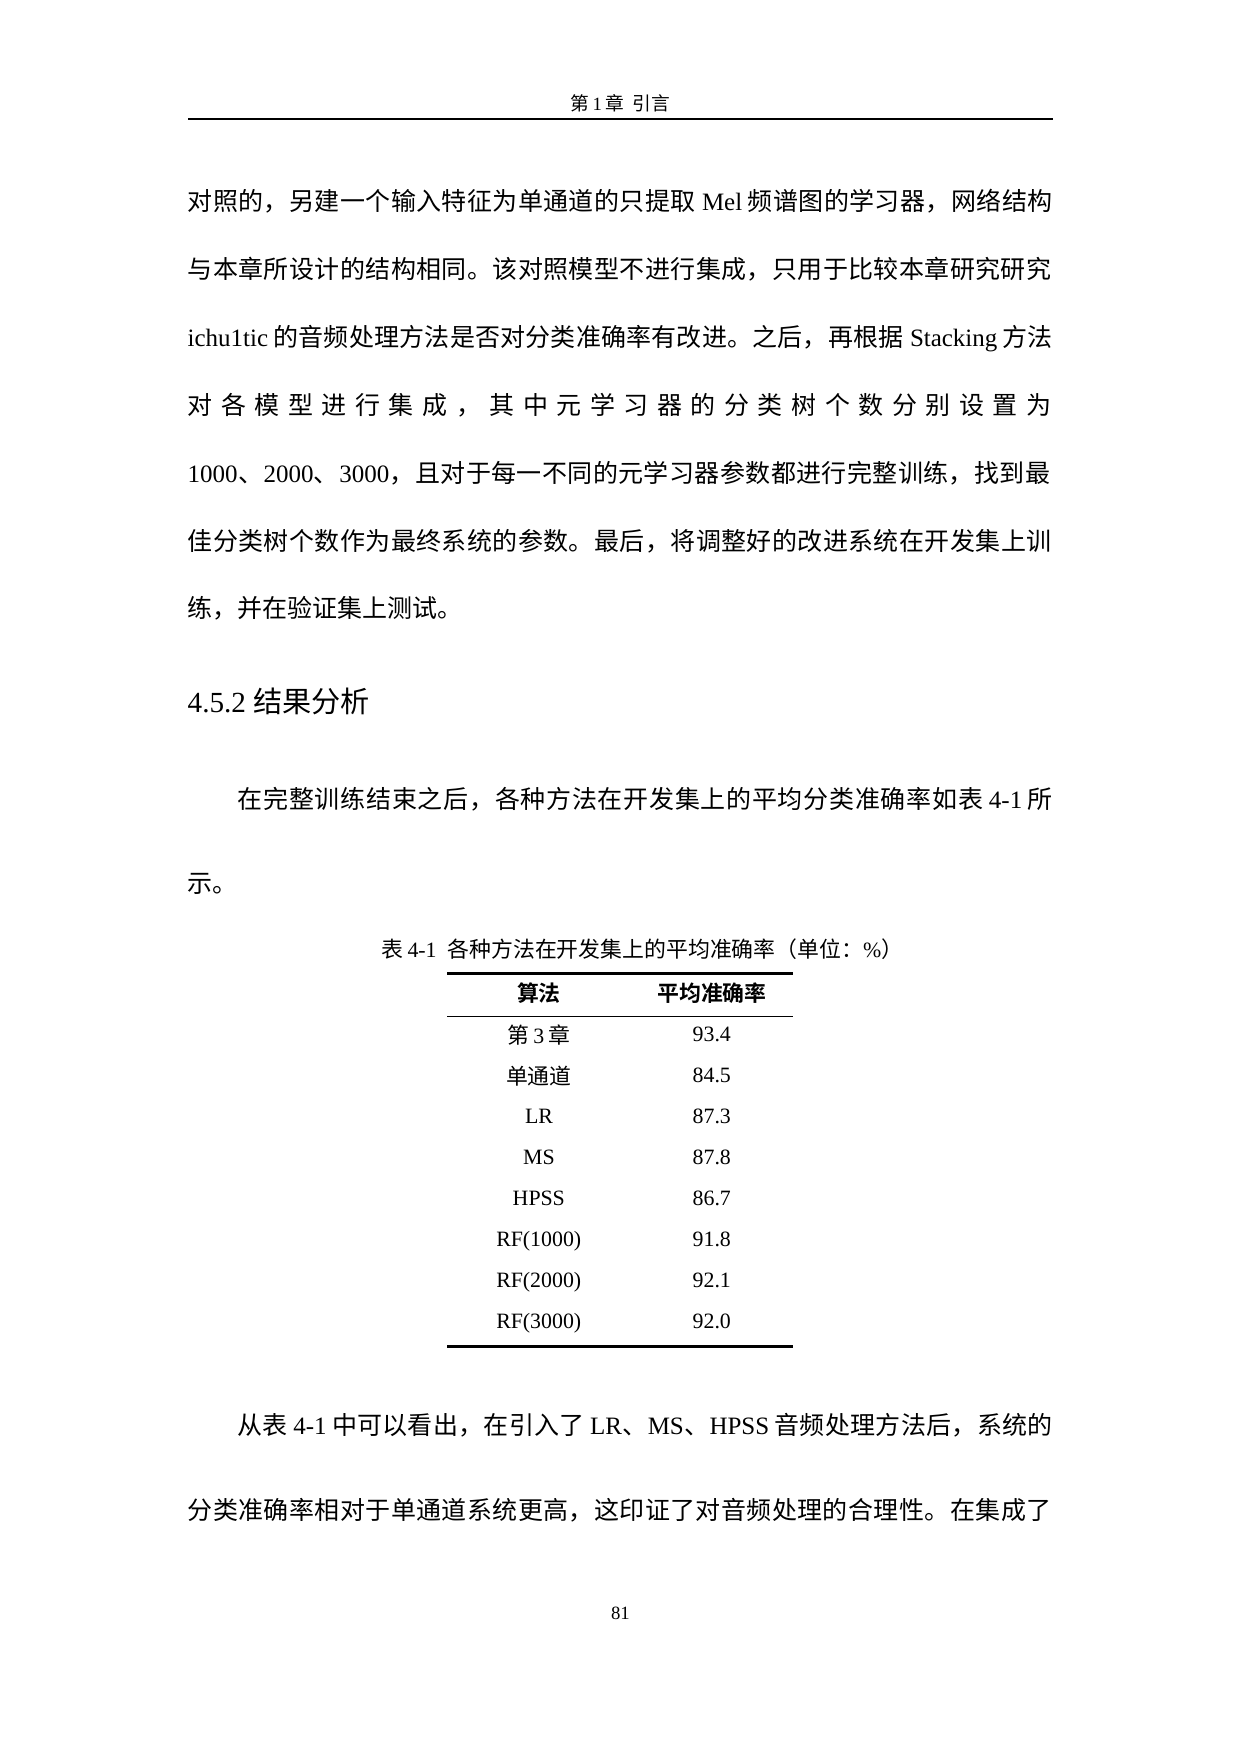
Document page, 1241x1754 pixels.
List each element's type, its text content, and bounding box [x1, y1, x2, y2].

table_cell 87.8 [630, 1140, 793, 1181]
subtitle 4.5.2 结果分析 [187, 666, 1053, 734]
table_cell 92.1 [630, 1263, 793, 1304]
table_cell RF(3000) [447, 1304, 630, 1345]
table_cell LR [447, 1099, 630, 1140]
table_cell RF(1000) [447, 1222, 630, 1263]
table_cell HPSS [447, 1181, 630, 1222]
table_cell 单通道 [447, 1058, 630, 1099]
table_cell MS [447, 1140, 630, 1181]
table_cell 第3章 [447, 1017, 630, 1058]
table_cell 87.3 [630, 1099, 793, 1140]
table_cell 93.4 [630, 1017, 793, 1058]
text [187, 1389, 1053, 1542]
table_header 算法 [447, 975, 630, 1016]
subtitle 表4-1 各种方法在开发集上的平均准确率（单位：%） [187, 931, 1053, 965]
table_cell 86.7 [630, 1181, 793, 1222]
table_header 平均准确率 [630, 975, 793, 1016]
table_cell RF(2000) [447, 1263, 630, 1304]
table_cell 91.8 [630, 1222, 793, 1263]
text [187, 166, 1053, 641]
table_cell 84.5 [630, 1058, 793, 1099]
table_cell 92.0 [630, 1304, 793, 1345]
text 在完整训练结束之后，各种方法在开发集上的平均分类准确率如表4-1所示。 [187, 763, 1053, 916]
